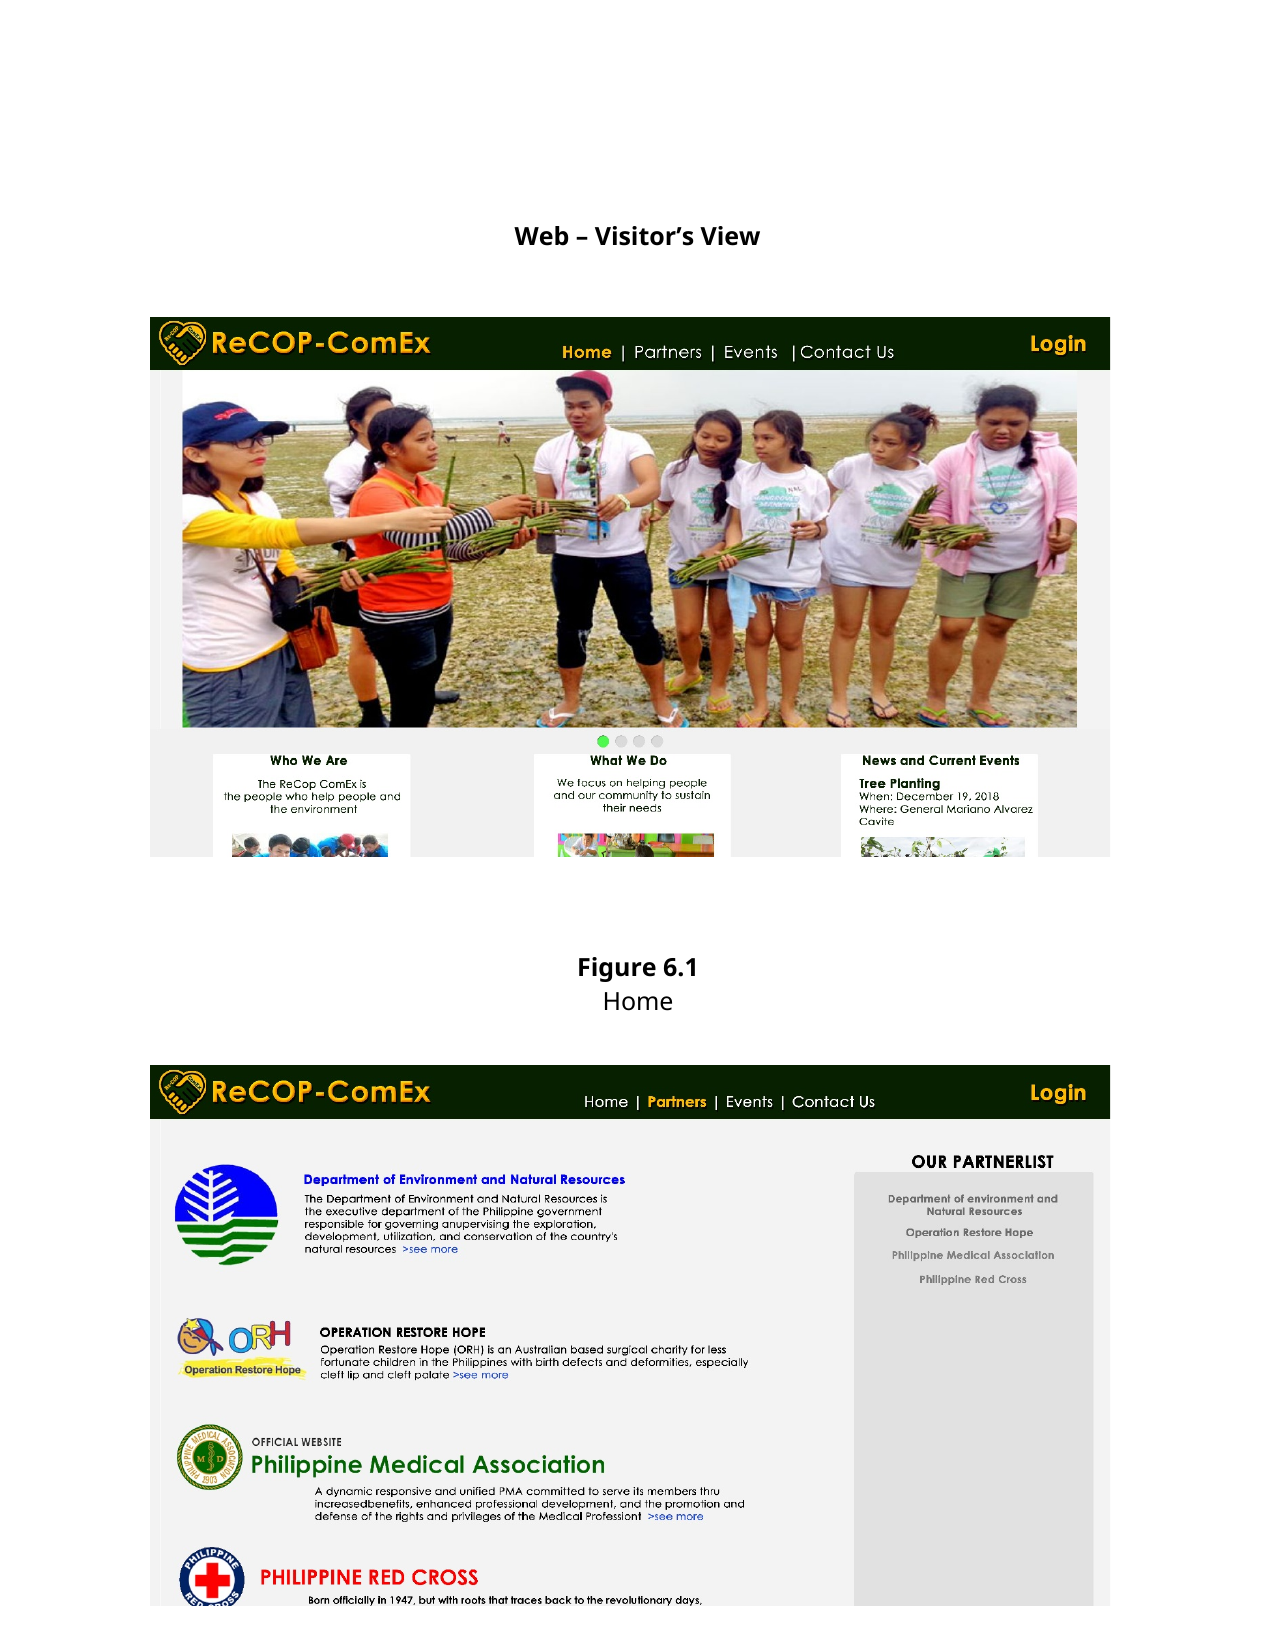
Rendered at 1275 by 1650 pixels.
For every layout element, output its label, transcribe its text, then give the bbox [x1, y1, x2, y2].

text Web – Visitor’s View [150, 218, 1125, 252]
picture [150, 1065, 1110, 1606]
picture [150, 317, 1110, 857]
